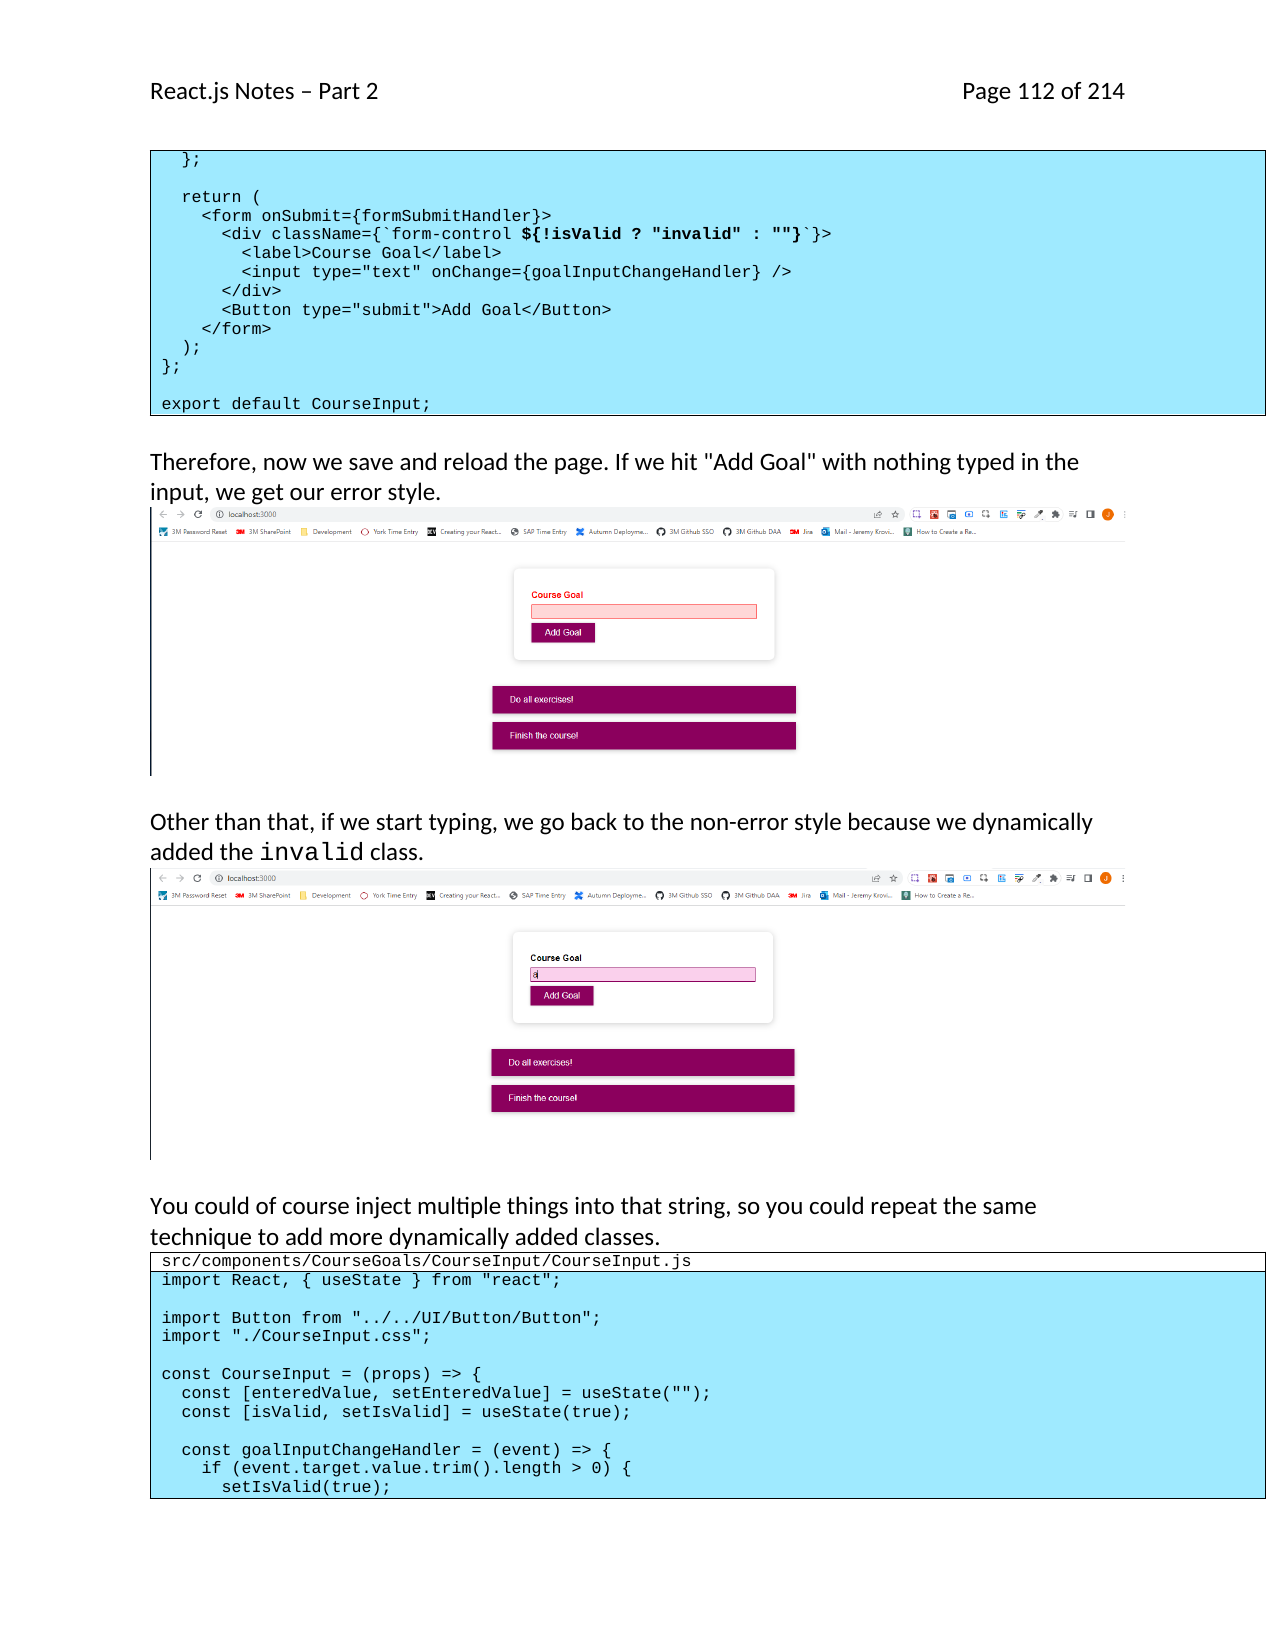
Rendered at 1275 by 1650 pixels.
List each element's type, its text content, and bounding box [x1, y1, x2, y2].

picture [150, 868, 1125, 1160]
text Other than that, if we start typing, we go back to the non-error style because we dynamically added the invalid class. [150, 806, 1125, 868]
text You could of course inject multiple things into that string, so you could repeat the same technique to add more dynamically added classes. [150, 1191, 1125, 1252]
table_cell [151, 1272, 1265, 1498]
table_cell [151, 151, 1265, 414]
text Therefore, now we save and reload the page. If we hit "Add Goal" with nothing typed in the input, we get our error style. [150, 446, 1125, 507]
table_header src/components/CourseGoals/CourseInput/CourseInput.js [151, 1253, 1265, 1271]
picture [150, 507, 1125, 776]
